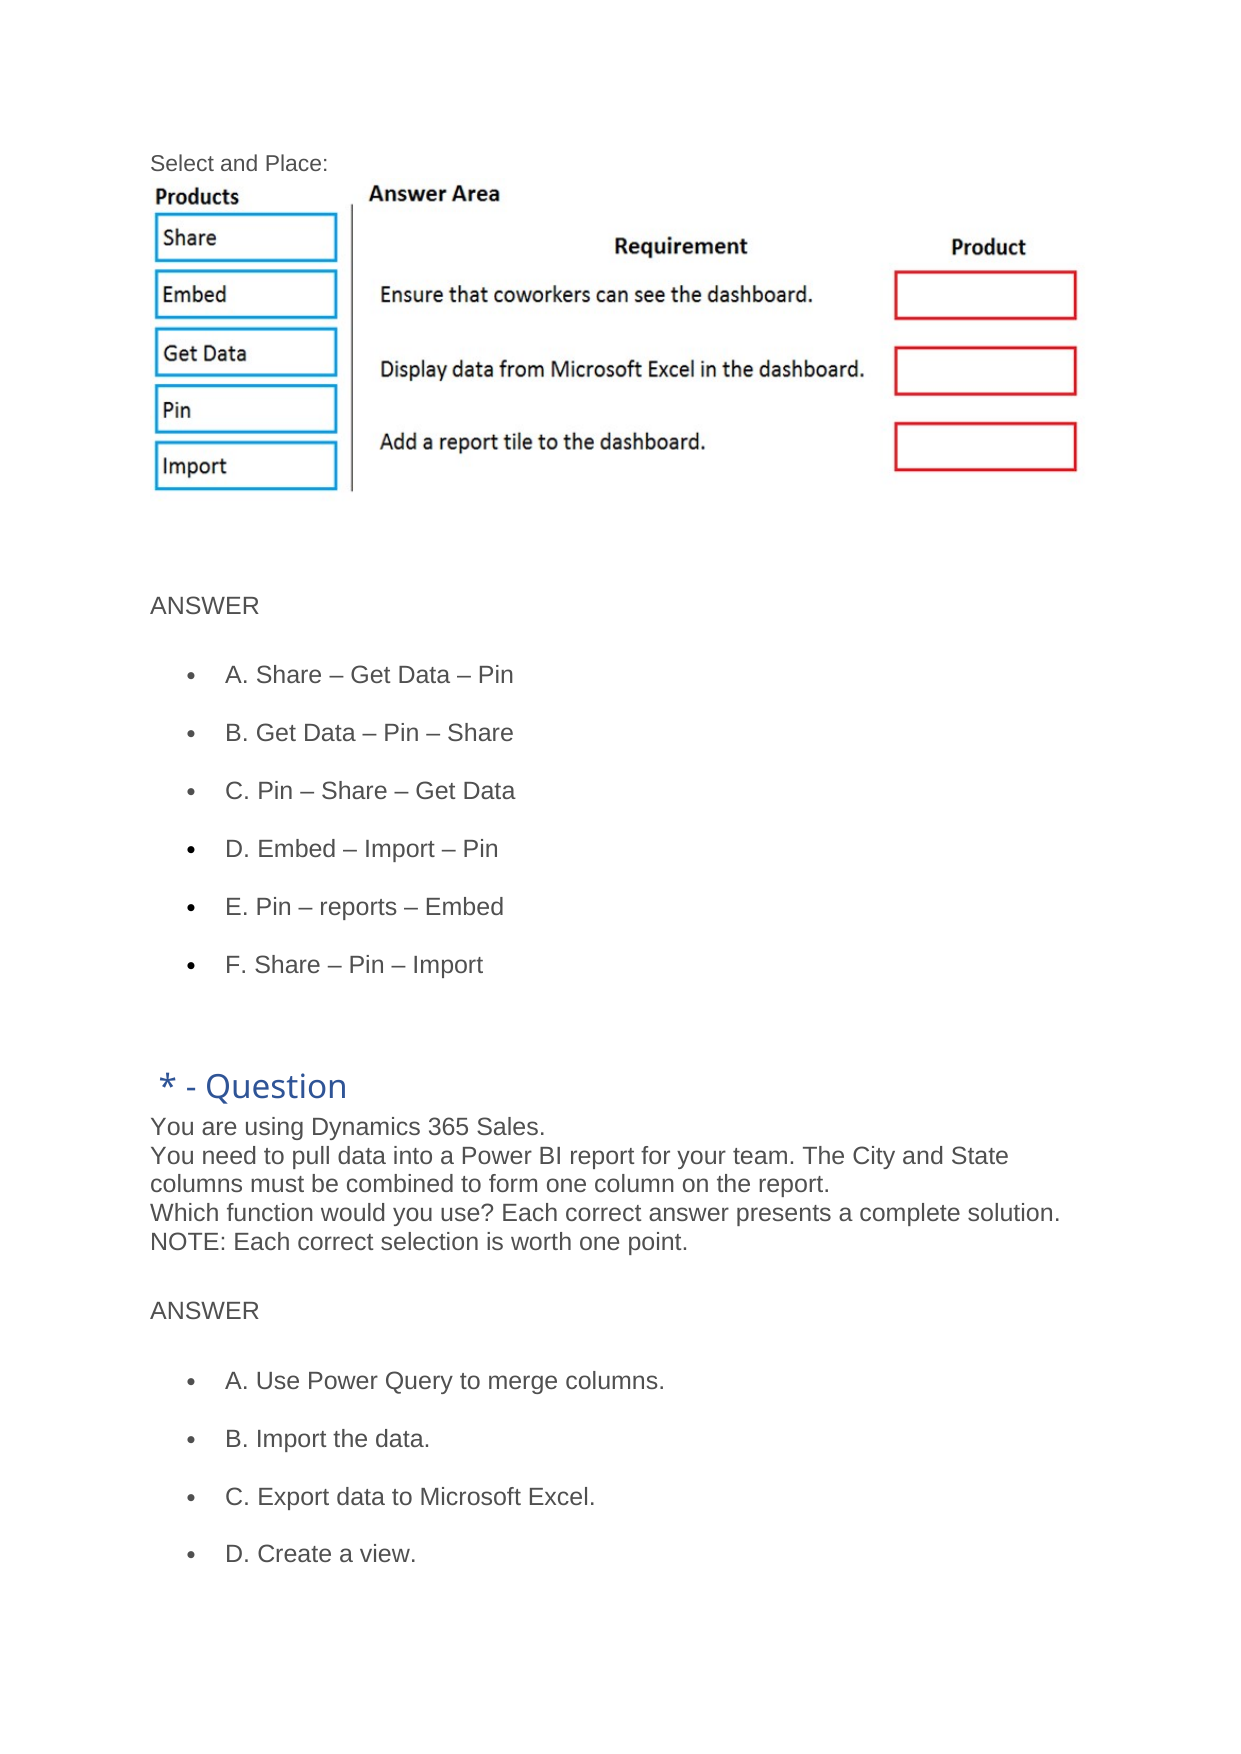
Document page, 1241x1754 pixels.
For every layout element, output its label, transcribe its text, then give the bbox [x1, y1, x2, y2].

list E. Pin – reports – Embed [187, 892, 1090, 921]
list A. Use Power Query to merge columns. [187, 1366, 1090, 1394]
list D. Create a view. [187, 1539, 1090, 1568]
list D. Embed – Import – Pin [187, 834, 1090, 863]
list B. Get Data – Pin – Share [187, 718, 1090, 747]
subtitle * - Question [150, 1063, 1090, 1108]
list A. Share – Get Data – Pin [187, 660, 1090, 689]
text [150, 150, 1090, 178]
text You are using Dynamics 365 Sales. You need to pull data into a Power BI report for your team. The City and State columns must be combined to form one column on the report. Which function would you use? Each correct answer presents a complete solution. NOTE: Each correct selection is worth one point. [150, 1112, 1090, 1256]
list C. Pin – Share – Get Data [187, 776, 1090, 805]
list C. Export data to Microsoft Excel. [187, 1482, 1090, 1510]
list B. Import the data. [187, 1424, 1090, 1452]
text ANSWER [150, 1296, 1090, 1325]
picture [150, 178, 1091, 503]
text ANSWER [150, 591, 1090, 620]
list F. Share – Pin – Import [187, 950, 1090, 979]
